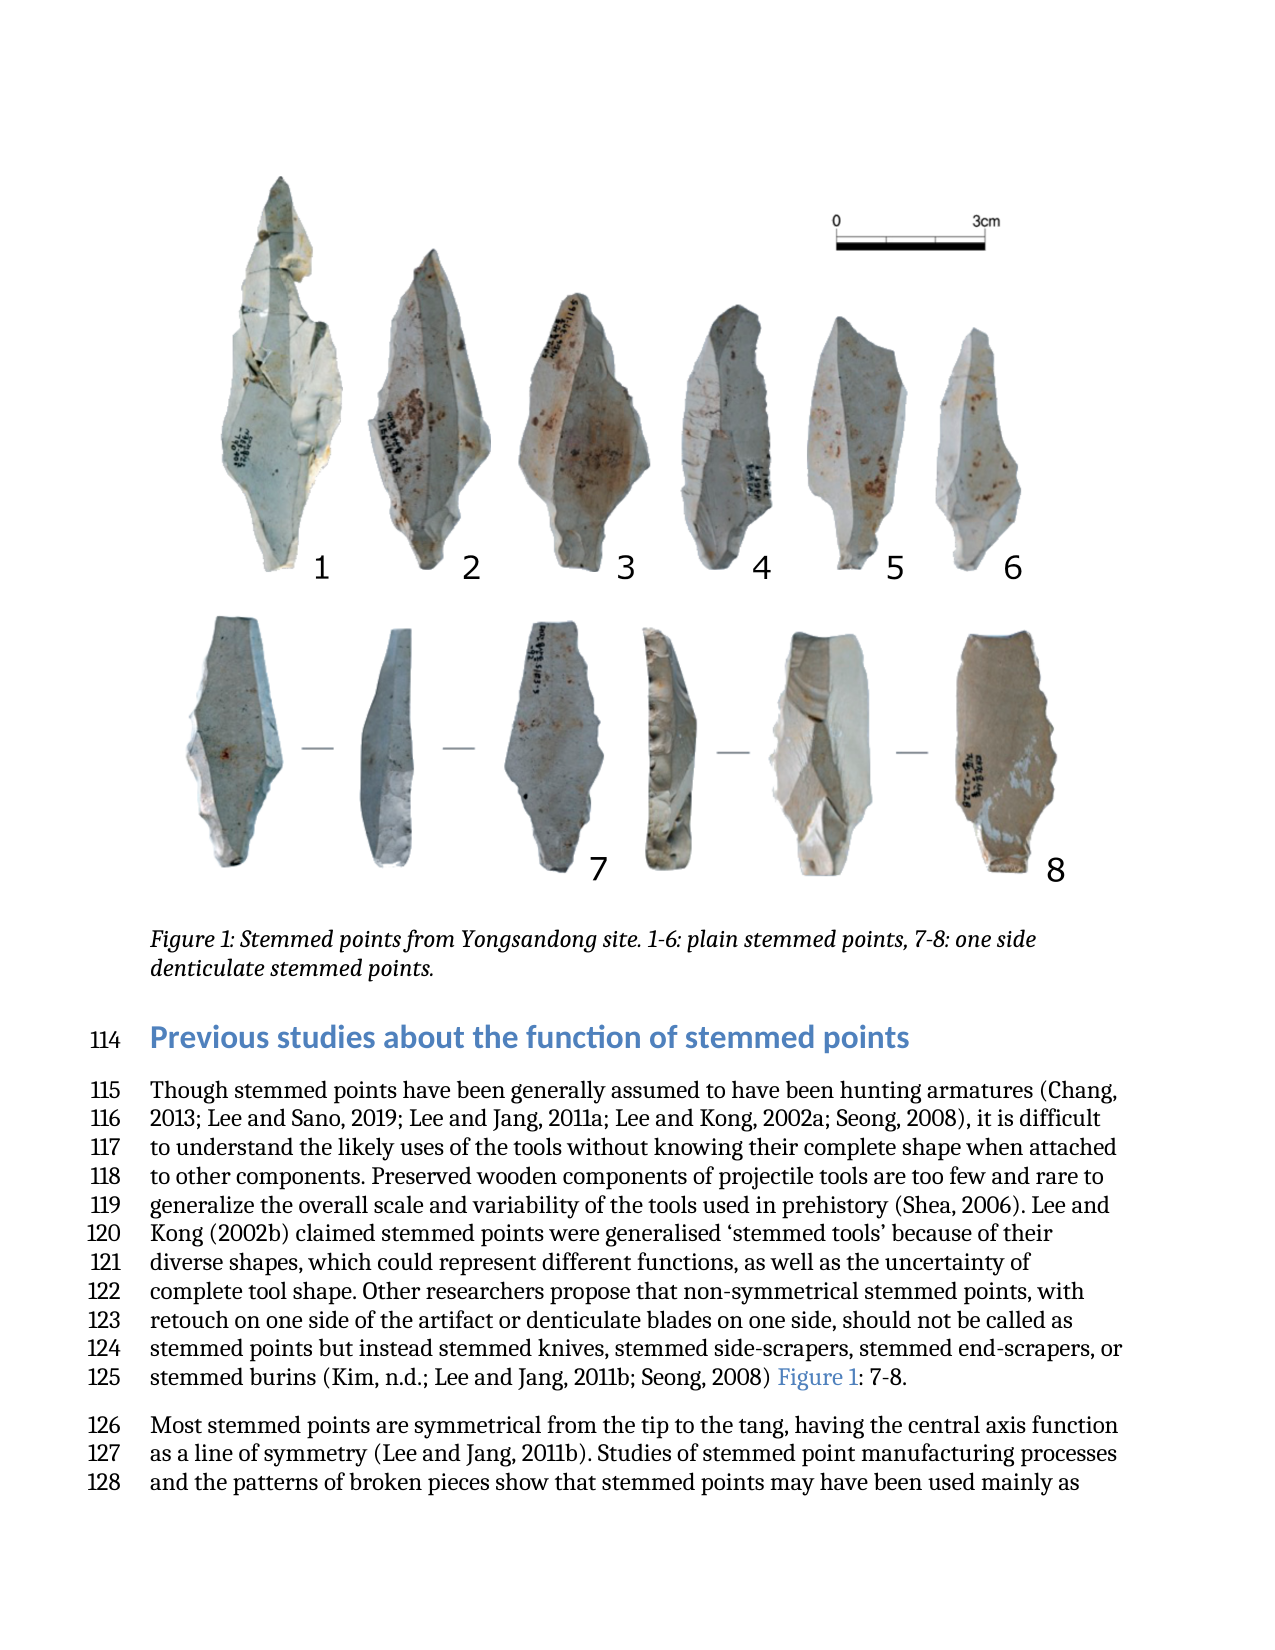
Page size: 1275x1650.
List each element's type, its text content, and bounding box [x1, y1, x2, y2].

text Though stemmed points have been generally assumed to have been hunting armatures (Chang, 2013; Lee and Sano, 2019; Lee and Jang, 2011a; Lee and Kong, 2002a; Seong, 2008), it is difficult to understand the likely uses of the tools without knowing their complete shape when attached to other components. Preserved wooden components of projectile tools are too few and rare to generalize the overall scale and variability of the tools used in prehistory (Shea, 2006). Lee and Kong (2002b) claimed stemmed points were generalised ‘stemmed tools’ because of their diverse shapes, which could represent different functions, as well as the uncertainty of complete tool shape. Other researchers propose that non-symmetrical stemmed points, with retouch on one side of the artifact or denticulate blades on one side, should not be called as stemmed points but instead stemmed knives, stemmed side-scrapers, stemmed end-scrapers, or stemmed burins (Kim, n.d.; Lee and Jang, 2011b; Seong, 2008) Figure 1: 7-8. [150, 1076, 1125, 1392]
table_header Figure 1: Stemmed points from Yongsandong site. 1-6: plain stemmed points, 7-8: one side denticulate stemmed points. [139, 150, 1114, 995]
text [150, 1411, 1125, 1497]
picture [170, 150, 1082, 905]
subtitle Previous studies about the function of stemmed points [150, 1016, 1125, 1057]
